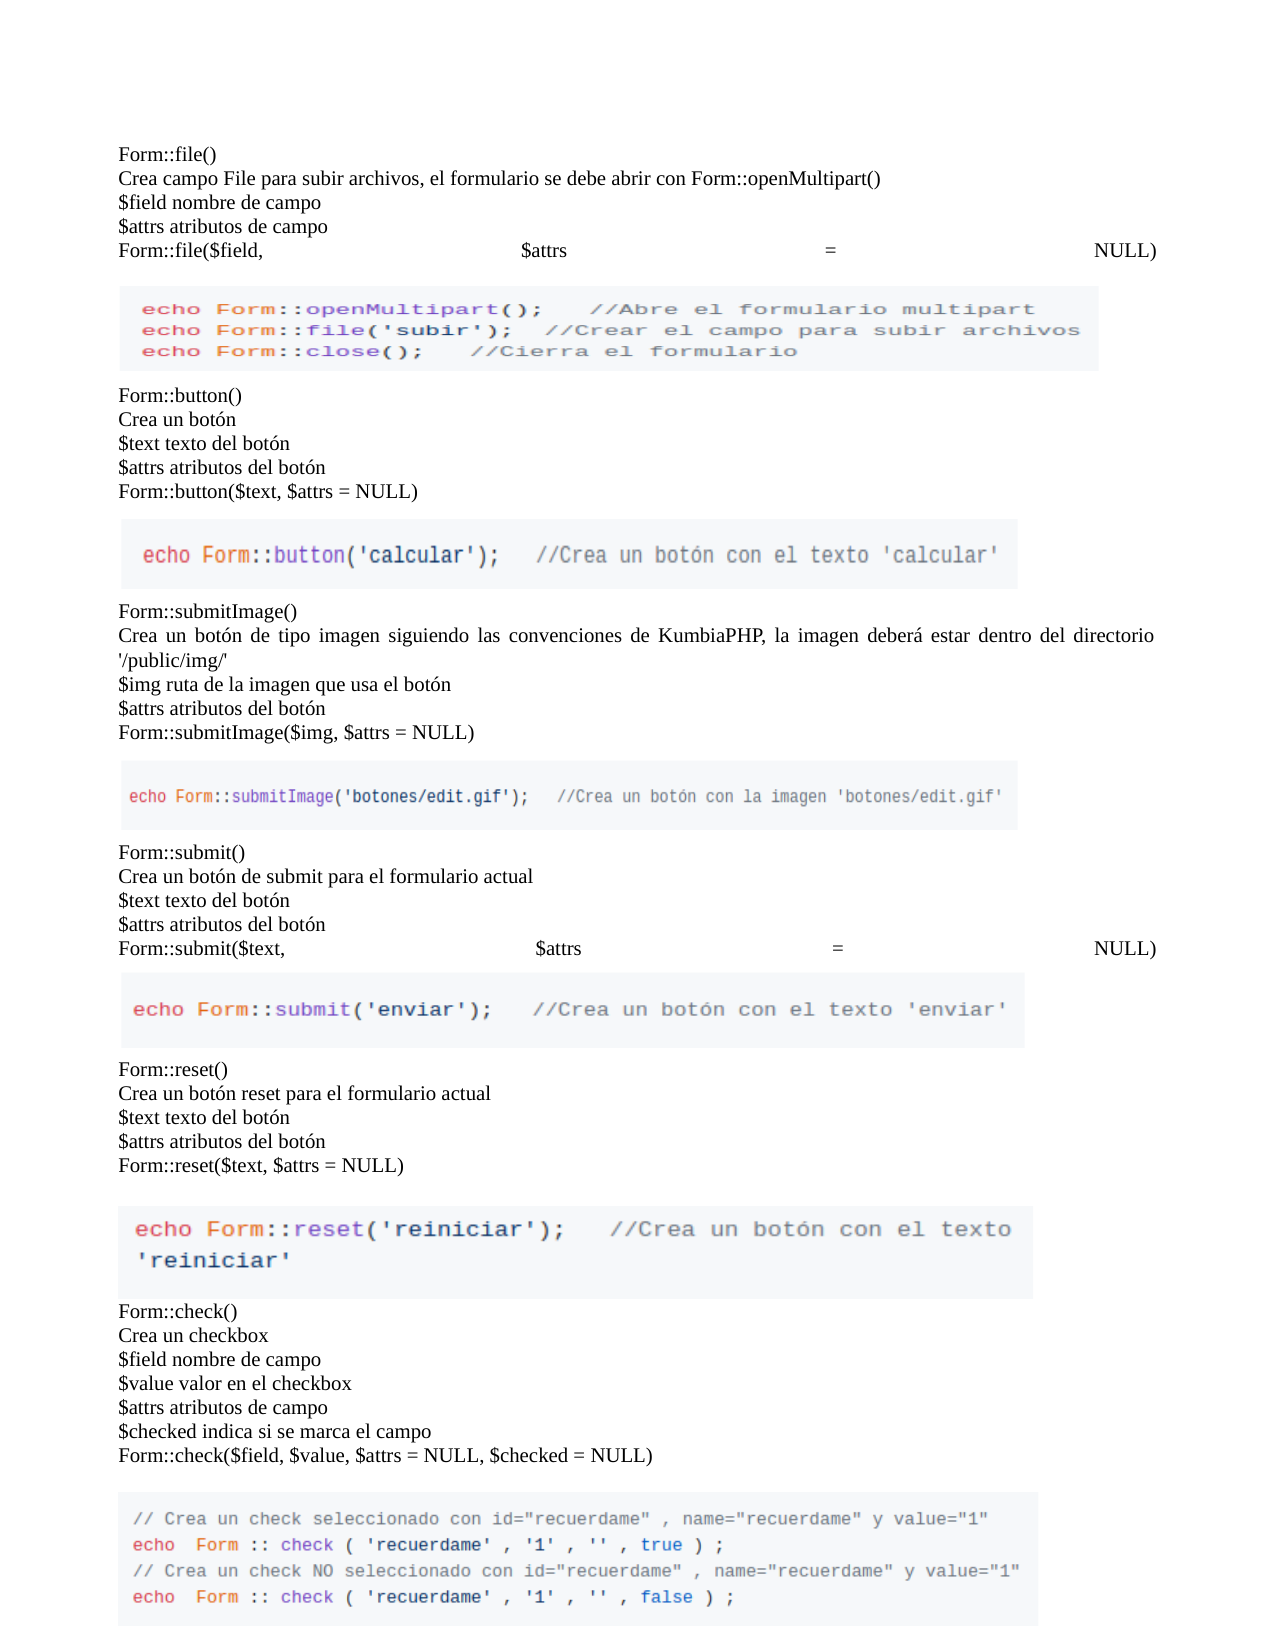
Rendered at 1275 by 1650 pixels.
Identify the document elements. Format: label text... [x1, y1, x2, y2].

text Form::reset() [118, 1057, 1157, 1081]
text Form::submitImage() [118, 599, 1157, 623]
text $attrs atributos del botón [118, 912, 1157, 936]
text $attrs atributos del botón [118, 455, 1157, 479]
text Form::button() [118, 383, 1157, 407]
text Form::submit($text, $attrs = NULL) [118, 936, 1157, 1008]
text Form::submitImage($img, $attrs = NULL) [118, 720, 1157, 744]
text $img ruta de la imagen que usa el botón [118, 672, 1157, 696]
picture [119, 286, 1099, 371]
text Form::submit() [118, 840, 1157, 864]
text $text texto del botón [118, 431, 1157, 455]
text Form::select($field, $data, $attrs = NULL, $value = NULL) Form::file() [118, 118, 1157, 166]
text $attrs atributos de campo [118, 1395, 1157, 1419]
text Crea un botón de tipo imagen siguiendo las convenciones de KumbiaPHP, la imagen deberá estar dentro del directorio '/public/img/' [118, 623, 1157, 672]
text Crea un checkbox [118, 1323, 1157, 1347]
picture [118, 1206, 1034, 1299]
text $text texto del botón [118, 1105, 1157, 1129]
picture [121, 972, 1025, 1048]
text $field nombre de campo [118, 190, 1157, 214]
picture [121, 519, 1018, 589]
text $attrs atributos del botón [118, 1129, 1157, 1153]
text $attrs atributos del botón [118, 696, 1157, 720]
text $text texto del botón [118, 888, 1157, 912]
text $checked indica si se marca el campo [118, 1419, 1157, 1443]
text Crea campo File para subir archivos, el formulario se debe abrir con Form::openMultipart() [118, 166, 1157, 190]
text Crea un botón de submit para el formulario actual [118, 864, 1157, 888]
text Form::reset($text, $attrs = NULL) [118, 1153, 1157, 1177]
picture [118, 1492, 1039, 1626]
text Crea un botón [118, 407, 1157, 431]
text $value valor en el checkbox [118, 1371, 1157, 1395]
text Crea un botón reset para el formulario actual [118, 1081, 1157, 1105]
text $field nombre de campo [118, 1347, 1157, 1371]
text Form::check() [118, 1297, 1157, 1323]
text $attrs atributos de campo [118, 214, 1157, 238]
picture [121, 760, 1018, 830]
text Form::file($field, $attrs = NULL) [118, 238, 1157, 311]
text Form::check($field, $value, $attrs = NULL, $checked = NULL) [118, 1443, 1157, 1467]
text Form::button($text, $attrs = NULL) [118, 479, 1157, 503]
